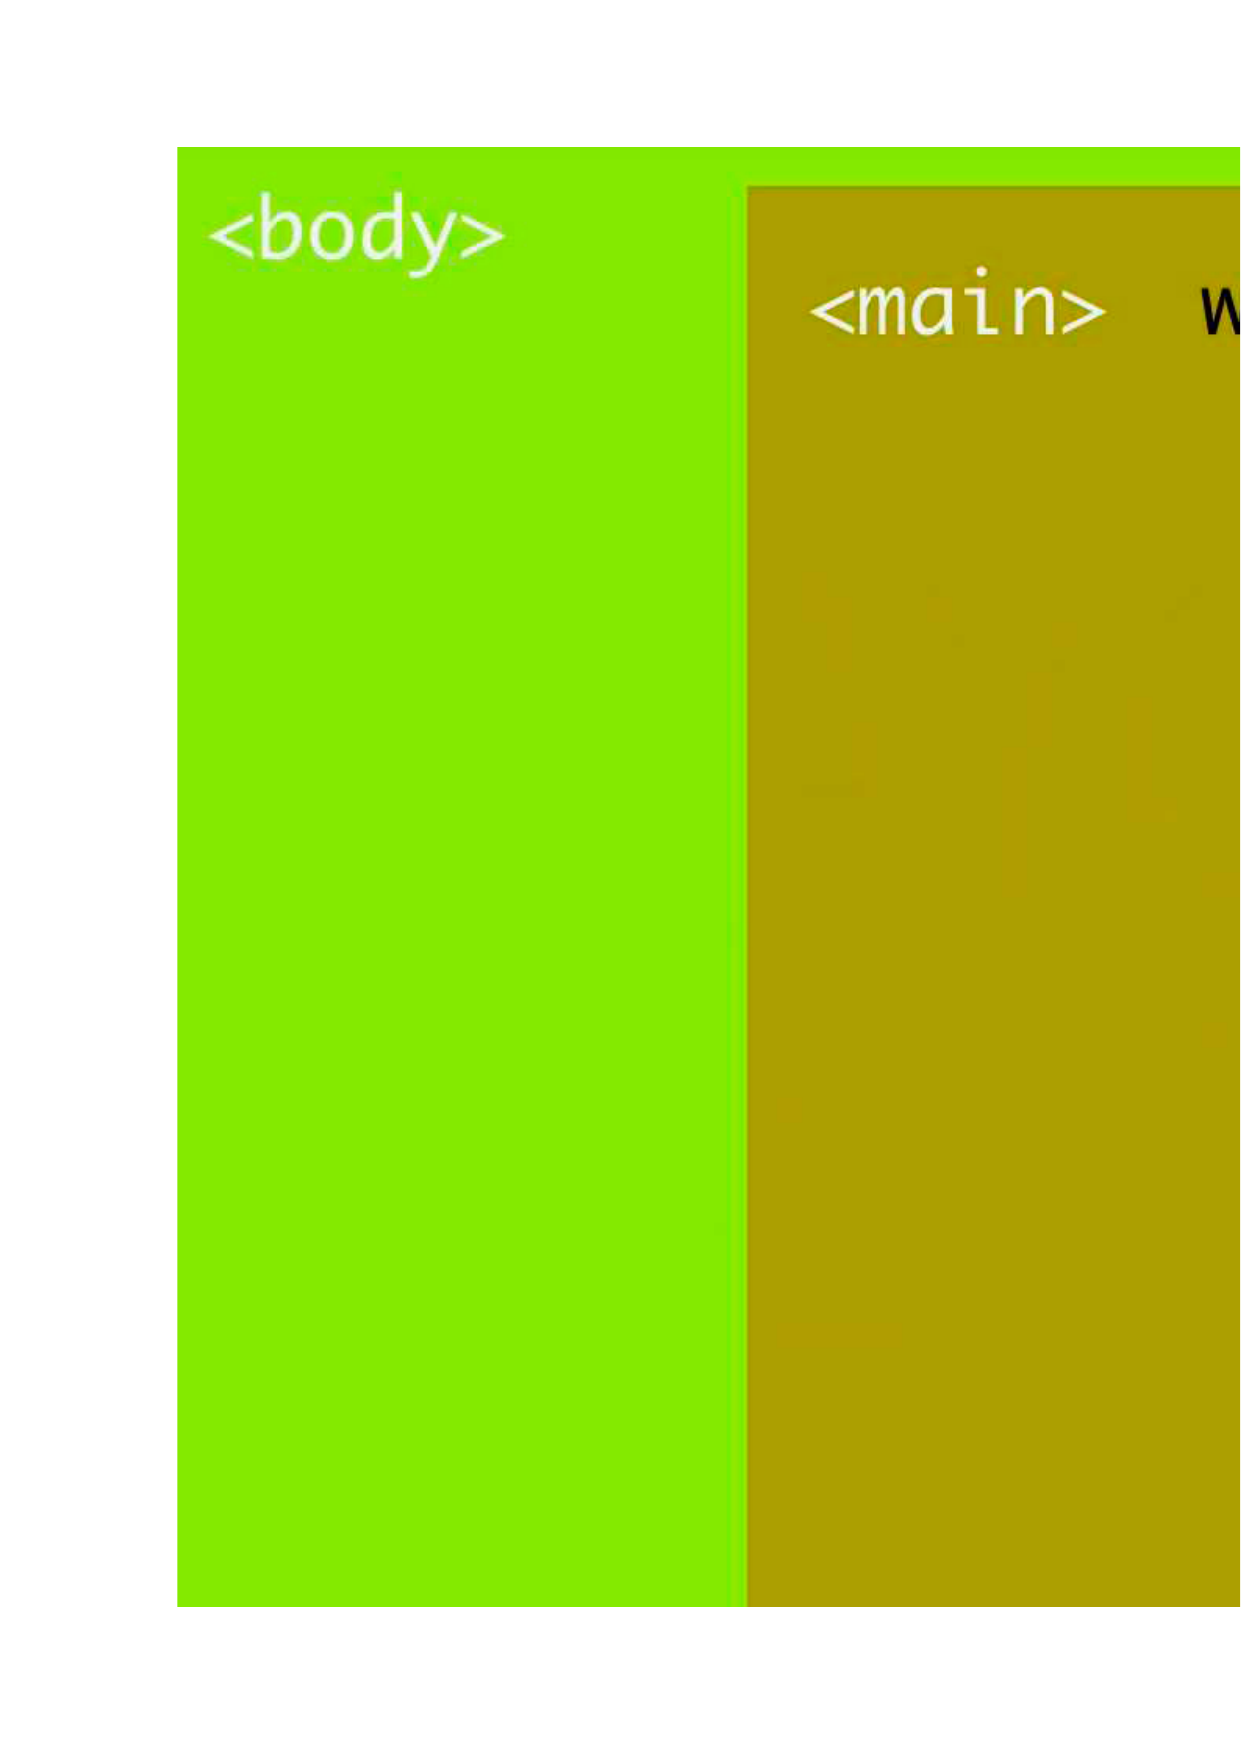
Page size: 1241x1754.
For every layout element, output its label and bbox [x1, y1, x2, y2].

picture [177, 147, 1241, 1607]
